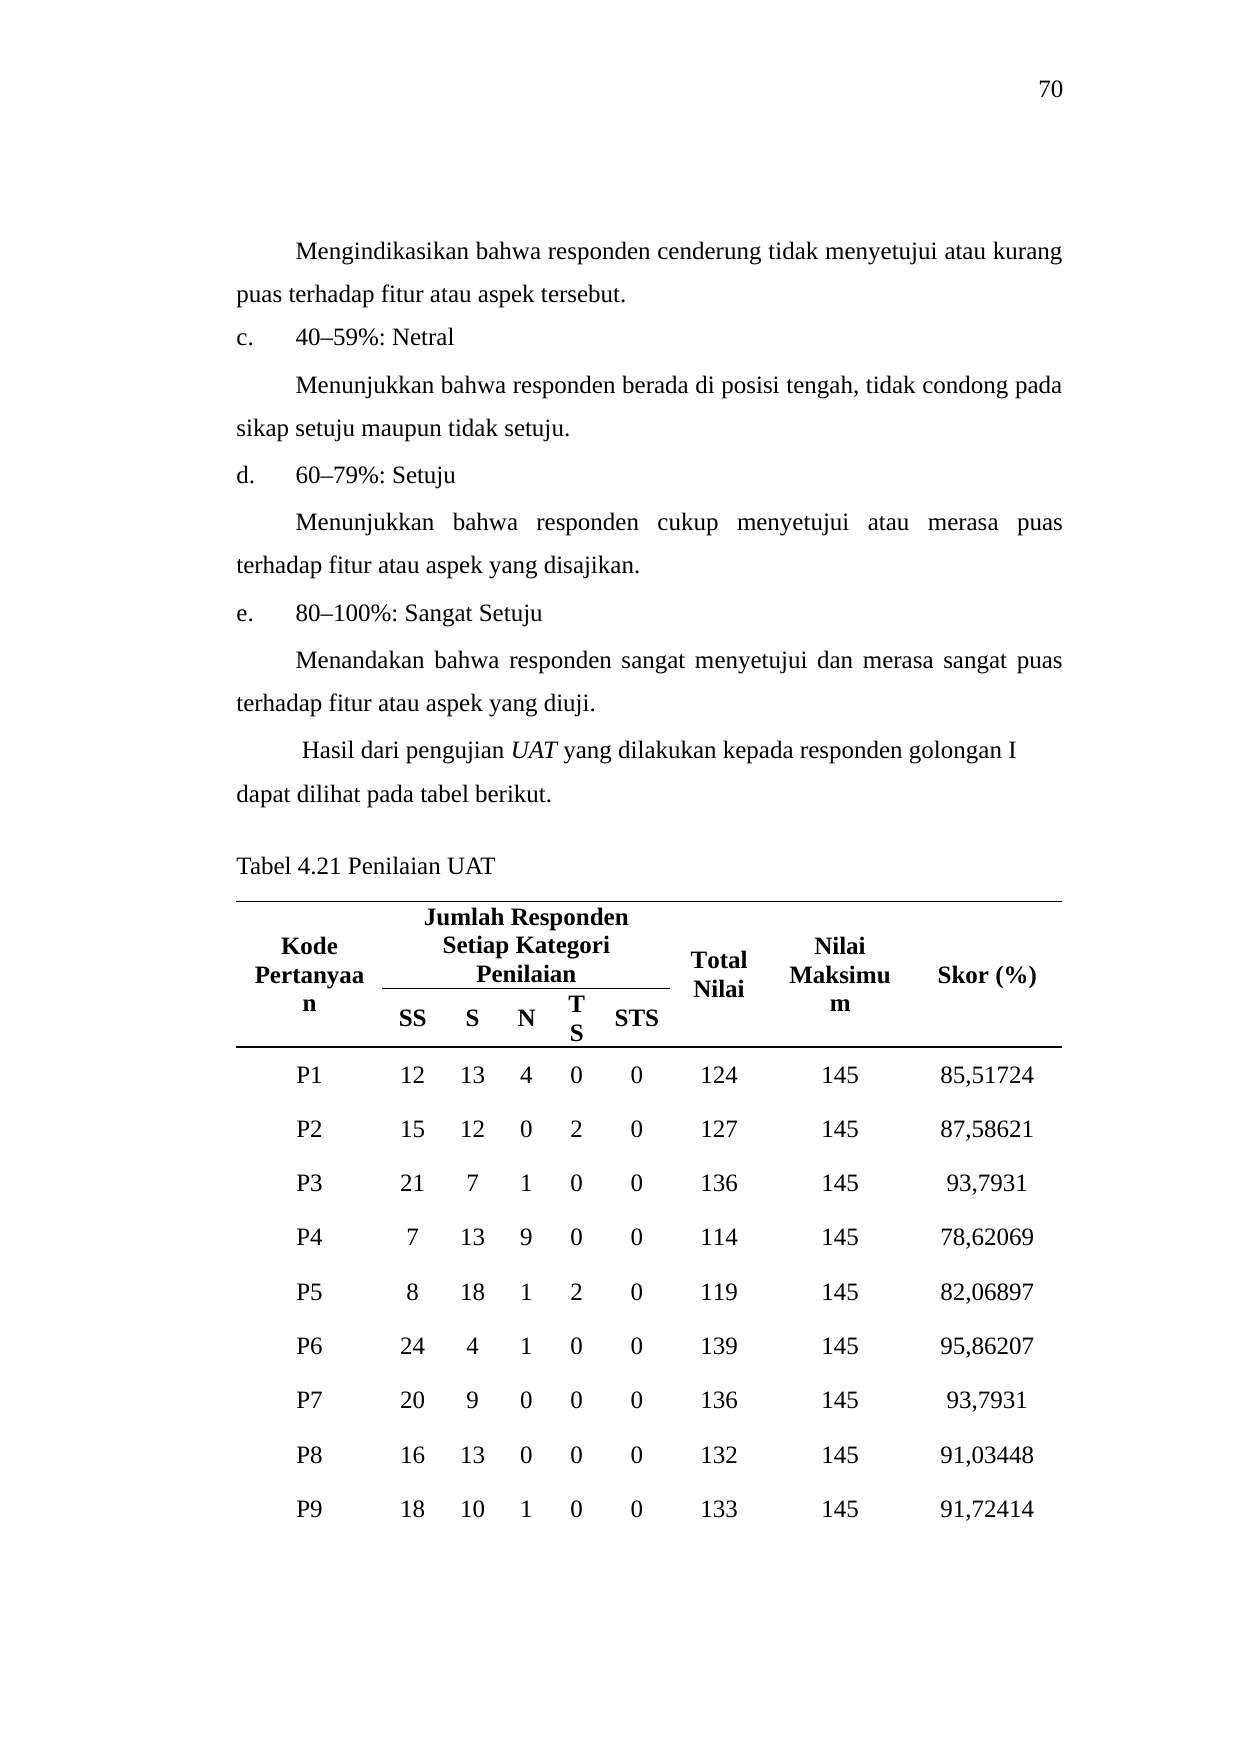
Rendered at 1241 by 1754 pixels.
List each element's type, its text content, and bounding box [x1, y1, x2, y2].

table_cell 7 [382, 1210, 442, 1264]
table_cell 16 [382, 1427, 442, 1481]
table_cell 145 [768, 1427, 912, 1481]
text Menunjukkan bahwa responden cukup menyetujui atau merasa puas terhadap fitur atau aspek yang disajikan. [236, 507, 1063, 579]
table_cell 18 [443, 1264, 502, 1318]
table_cell 93,7931 [912, 1373, 1062, 1427]
table_cell 9 [503, 1210, 550, 1264]
text Menunjukkan bahwa responden berada di posisi tengah, tidak condong pada sikap setuju maupun tidak setuju. [236, 370, 1063, 442]
table_cell 4 [443, 1318, 502, 1373]
table_cell 136 [670, 1373, 767, 1427]
table_cell P6 [236, 1318, 382, 1373]
table_header Skor (%) [912, 902, 1062, 1046]
table_cell 91,72414 [912, 1481, 1062, 1536]
table_cell 133 [670, 1481, 767, 1536]
table_cell 7 [443, 1155, 502, 1209]
table_header Kode Pertanyaan [236, 902, 382, 1046]
table_cell P5 [236, 1264, 382, 1318]
table_cell N [503, 989, 550, 1046]
table_cell 2 [550, 1264, 603, 1318]
text Hasil dari pengujian UAT yang dilakukan kepada responden golongan I dapat dilihat pada tabel berikut. [236, 736, 1063, 807]
table_cell 145 [768, 1101, 912, 1155]
table_cell 21 [382, 1155, 442, 1209]
table_cell 127 [670, 1101, 767, 1155]
table_cell S [443, 989, 502, 1046]
table_cell 87,58621 [912, 1101, 1062, 1155]
table_cell 0 [550, 1155, 603, 1209]
table_cell 1 [503, 1264, 550, 1318]
table_cell 0 [550, 1318, 603, 1373]
table_cell 0 [550, 1373, 603, 1427]
table_cell 145 [768, 1210, 912, 1264]
table_cell 0 [603, 1318, 670, 1373]
table_cell 1 [503, 1481, 550, 1536]
table_cell 145 [768, 1048, 912, 1101]
table_header Total Nilai [670, 902, 767, 1046]
table_cell 145 [768, 1318, 912, 1373]
table_cell TS [550, 989, 603, 1046]
table_cell 12 [382, 1048, 442, 1101]
table_cell 0 [603, 1048, 670, 1101]
table_cell 1 [503, 1318, 550, 1373]
table_cell 0 [603, 1373, 670, 1427]
table_cell SS [382, 989, 442, 1046]
table_cell 0 [603, 1427, 670, 1481]
table_cell 15 [382, 1101, 442, 1155]
table_cell 136 [670, 1155, 767, 1209]
list 60–79%: Setuju [236, 460, 1063, 489]
table_cell 93,7931 [912, 1155, 1062, 1209]
table_cell 145 [768, 1481, 912, 1536]
table_cell 1 [503, 1155, 550, 1209]
table_cell 119 [670, 1264, 767, 1318]
list 40–59%: Netral [236, 322, 1063, 351]
table_cell P3 [236, 1155, 382, 1209]
table_cell 114 [670, 1210, 767, 1264]
table_cell 0 [603, 1210, 670, 1264]
table_cell 0 [503, 1427, 550, 1481]
table_cell STS [603, 989, 670, 1046]
table_cell 124 [670, 1048, 767, 1101]
table_cell 20 [382, 1373, 442, 1427]
table_cell 0 [550, 1481, 603, 1536]
table_cell 78,62069 [912, 1210, 1062, 1264]
table_cell 4 [503, 1048, 550, 1101]
table_header Nilai Maksimum [768, 902, 912, 1046]
table_cell 12 [443, 1101, 502, 1155]
table_cell P2 [236, 1101, 382, 1155]
table_cell 145 [768, 1373, 912, 1427]
table_cell 0 [550, 1210, 603, 1264]
table_cell 0 [550, 1048, 603, 1101]
table_cell P4 [236, 1210, 382, 1264]
table_cell 139 [670, 1318, 767, 1373]
table_cell 85,51724 [912, 1048, 1062, 1101]
table_cell P7 [236, 1373, 382, 1427]
table_cell 132 [670, 1427, 767, 1481]
table_cell 13 [443, 1048, 502, 1101]
table_cell 0 [550, 1427, 603, 1481]
table_cell 95,86207 [912, 1318, 1062, 1373]
list 80–100%: Sangat Setuju [236, 598, 1063, 627]
table_cell 9 [443, 1373, 502, 1427]
table_cell 0 [603, 1101, 670, 1155]
table_cell P1 [236, 1048, 382, 1101]
text Menandakan bahwa responden sangat menyetujui dan merasa sangat puas terhadap fitur atau aspek yang diuji. [236, 645, 1063, 717]
table_cell 18 [382, 1481, 442, 1536]
table_cell 0 [603, 1264, 670, 1318]
table_cell P9 [236, 1481, 382, 1536]
table_cell 145 [768, 1155, 912, 1209]
table_cell 145 [768, 1264, 912, 1318]
table_cell 10 [443, 1481, 502, 1536]
table_cell P8 [236, 1427, 382, 1481]
list Mengindikasikan bahwa responden cenderung tidak menyetujui atau kurang puas terhadap fitur atau aspek tersebut. [236, 236, 1063, 308]
table_header Jumlah Responden Setiap Kategori Penilaian [382, 902, 670, 988]
table_cell 0 [503, 1373, 550, 1427]
table_cell 13 [443, 1427, 502, 1481]
table_cell 8 [382, 1264, 442, 1318]
table_cell 2 [550, 1101, 603, 1155]
table_cell 82,06897 [912, 1264, 1062, 1318]
table_cell 24 [382, 1318, 442, 1373]
table_cell 0 [503, 1101, 550, 1155]
table_cell 13 [443, 1210, 502, 1264]
table_cell 0 [603, 1155, 670, 1209]
table_cell 91,03448 [912, 1427, 1062, 1481]
table_cell 0 [603, 1481, 670, 1536]
